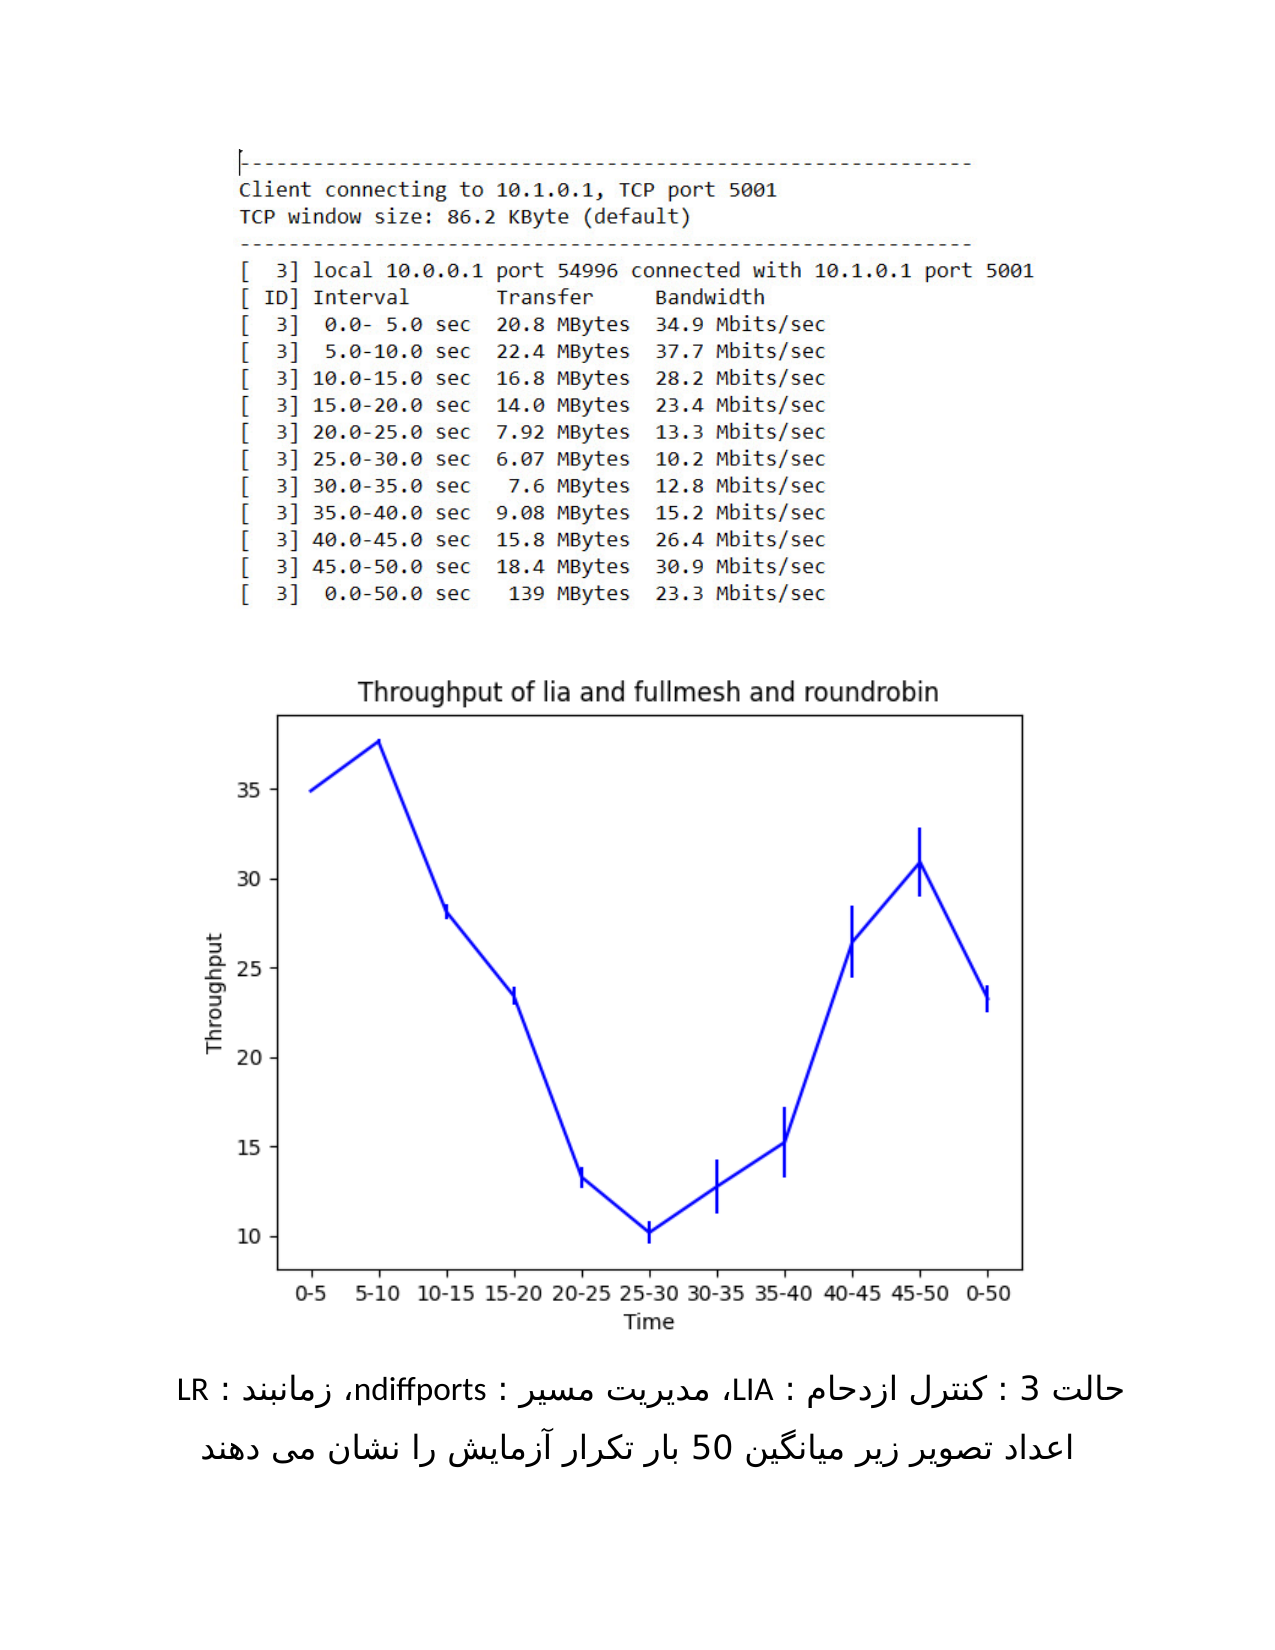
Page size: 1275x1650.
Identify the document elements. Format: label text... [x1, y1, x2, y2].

picture [157, 628, 1118, 1349]
text اعداد تصویر زیر میانگین 50 بار تکرار آزمایش را نشان می دهند [150, 1428, 1125, 1467]
text حالت 3 : کنترل ازدحام : LIA، مدیریت مسیر : ndiffports، زمانبند : LR [150, 1368, 1125, 1409]
picture [233, 149, 1042, 610]
